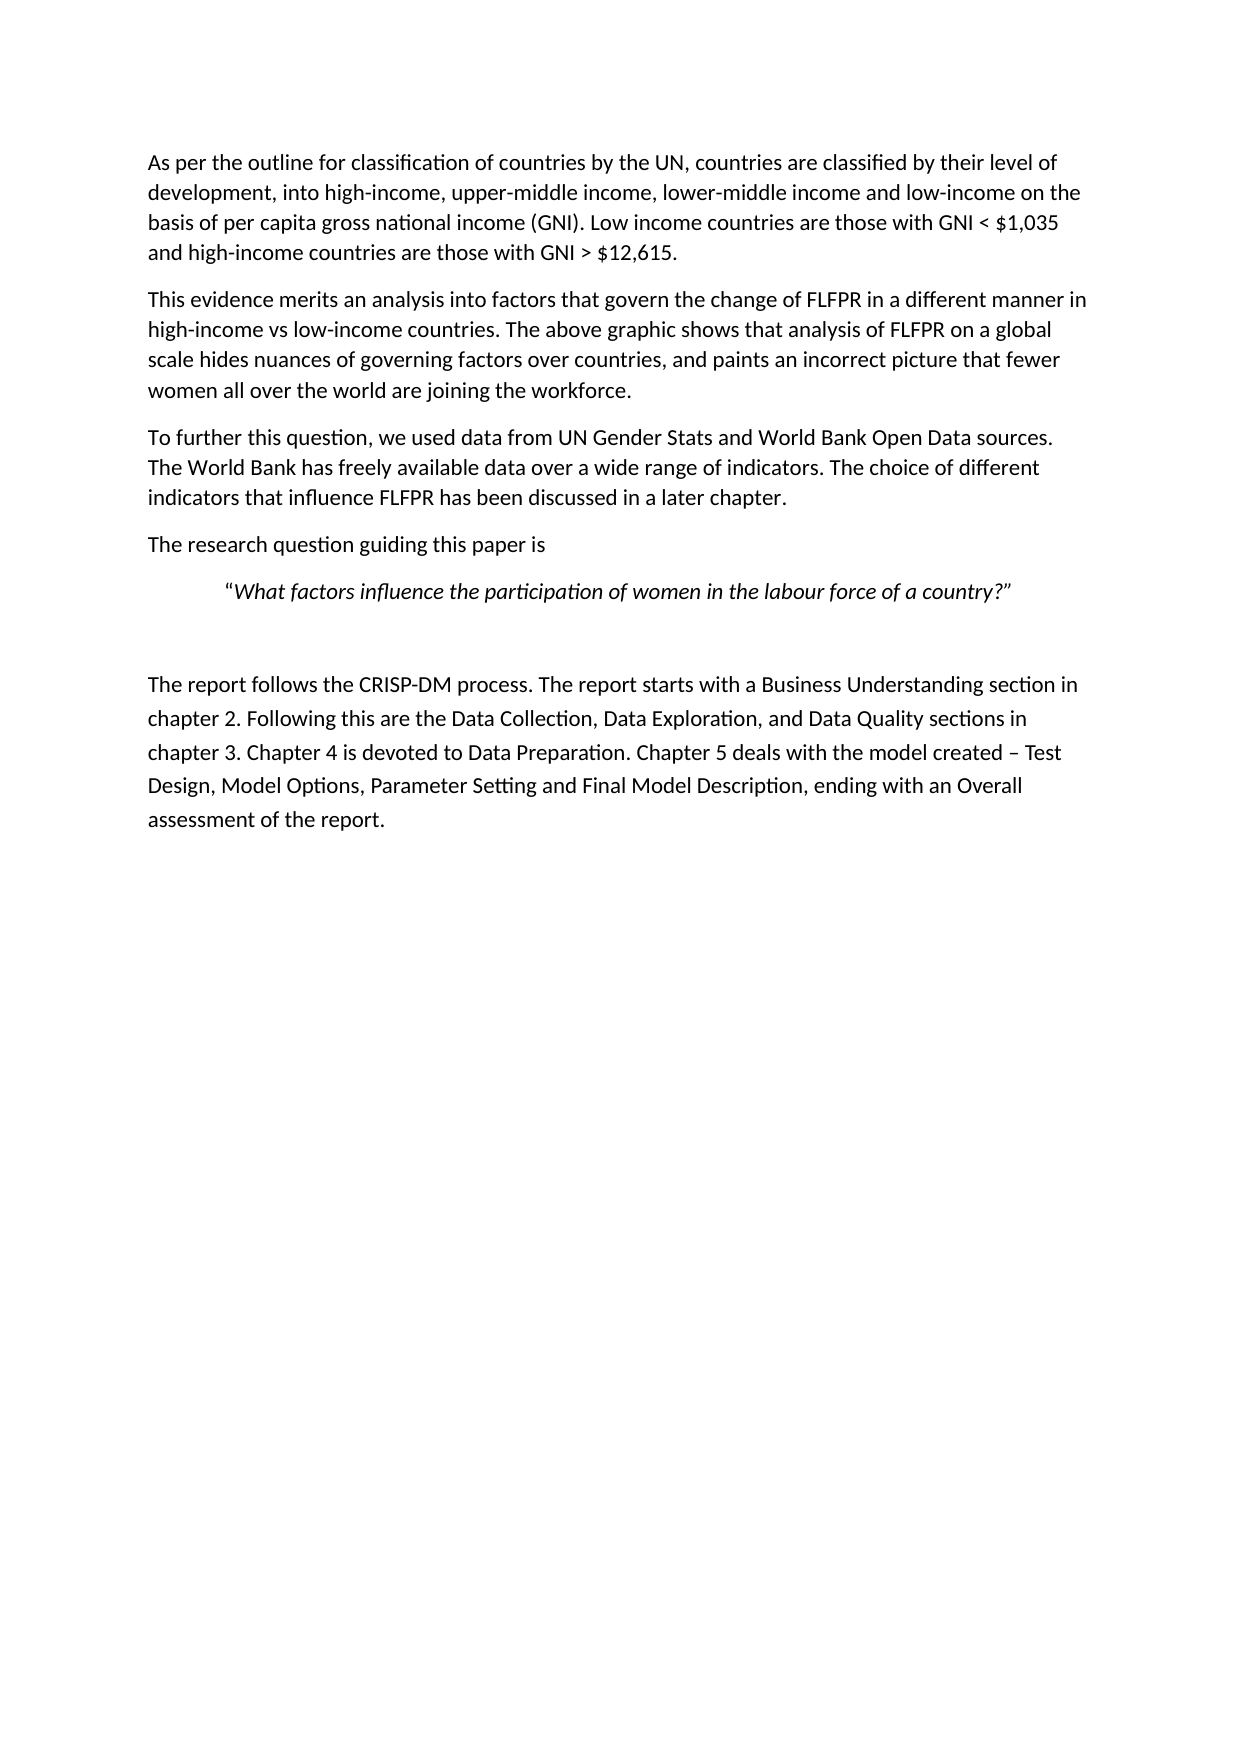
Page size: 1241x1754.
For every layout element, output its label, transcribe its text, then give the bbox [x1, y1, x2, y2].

text “What factors influence the participation of women in the labour force of a country?” [148, 577, 1093, 605]
text The report follows the CRISP-DM process. The report starts with a Business Understanding section in chapter 2. Following this are the Data Collection, Data Exploration, and Data Quality sections in chapter 3. Chapter 4 is devoted to Data Preparation. Chapter 5 deals with the model created – Test Design, Model Options, Parameter Setting and Final Model Description, ending with an Overall assessment of the report. [148, 671, 1093, 833]
text As per the outline for classification of countries by the UN, countries are classified by their level of development, into high-income, upper-middle income, lower-middle income and low-income on the basis of per capita gross national income (GNI). Low income countries are those with GNI < $1,035 and high-income countries are those with GNI > $12,615. [148, 148, 1093, 266]
text This evidence merits an analysis into factors that govern the change of FLFPR in a different manner in high-income vs low-income countries. The above graphic shows that analysis of FLFPR on a global scale hides nuances of governing factors over countries, and paints an incorrect picture that fewer women all over the world are joining the workforce. [148, 285, 1093, 404]
text To further this question, we used data from UN Gender Stats and World Bank Open Data sources. The World Bank has freely available data over a wide range of indicators. The choice of different indicators that influence FLFPR has been discussed in a later chapter. [148, 423, 1093, 511]
text The research question guiding this paper is [148, 530, 1093, 558]
